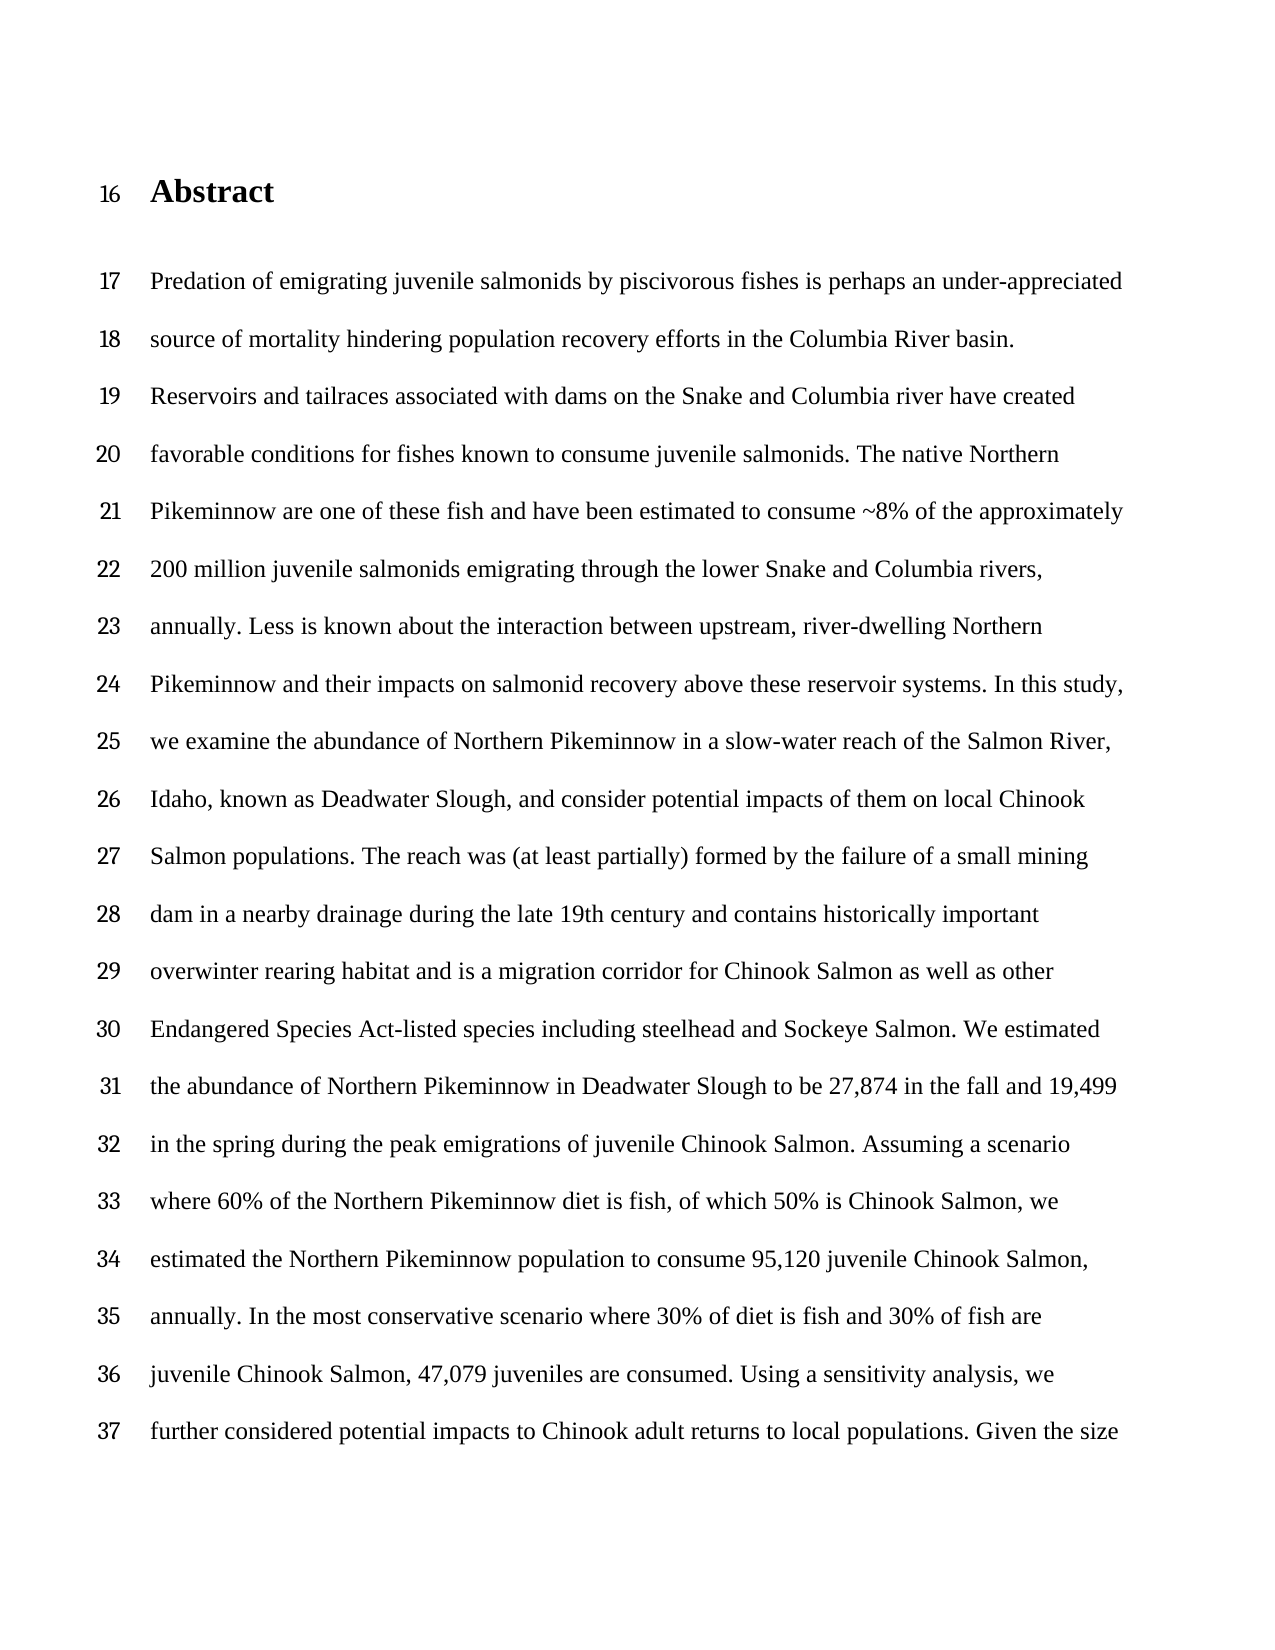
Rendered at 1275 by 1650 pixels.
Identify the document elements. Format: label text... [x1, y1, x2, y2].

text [150, 266, 1125, 1445]
subtitle Abstract [150, 171, 1125, 209]
